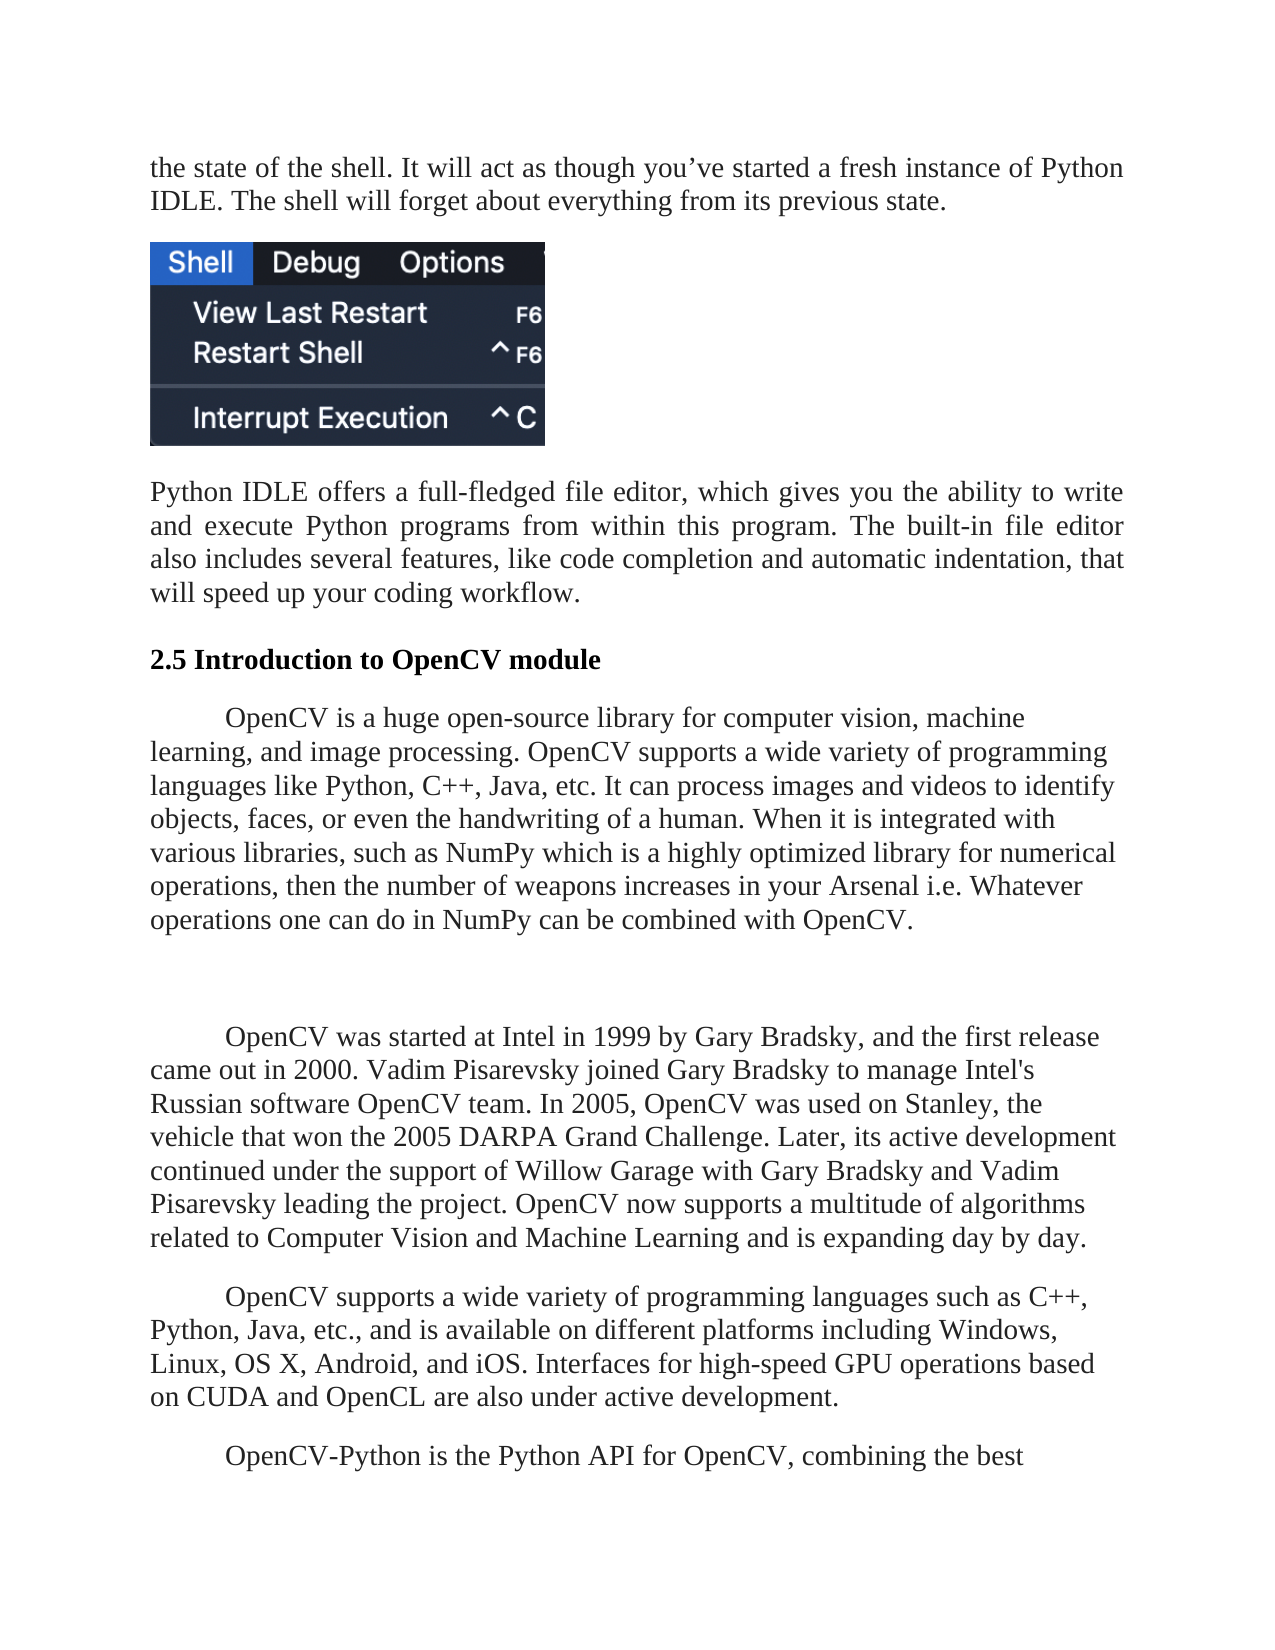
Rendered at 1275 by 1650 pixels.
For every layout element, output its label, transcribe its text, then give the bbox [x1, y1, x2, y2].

text OpenCV is a huge open-source library for computer vision, machine learning, and image processing. OpenCV supports a wide variety of programming languages like Python, C++, Java, etc. It can process images and videos to identify objects, faces, or even the handwriting of a human. When it is integrated with various libraries, such as NumPy which is a highly optimized library for numerical operations, then the number of weapons increases in your Arsenal i.e. Whatever operations one can do in NumPy can be combined with OpenCV. [150, 701, 1125, 935]
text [150, 1438, 1125, 1471]
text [150, 150, 1125, 217]
text OpenCV supports a wide variety of programming languages such as C++, Python, Java, etc., and is available on different platforms including Windows, Linux, OS X, Android, and iOS. Interfaces for high-speed GPU operations based on CUDA and OpenCL are also under active development. [150, 1279, 1125, 1413]
text Python IDLE offers a full-fledged file editor, which gives you the ability to write and execute Python programs from within this program. The built-in file editor also includes several features, like code completion and automatic indentation, that will speed up your coding workflow. [150, 474, 1125, 608]
picture [150, 242, 545, 446]
subtitle 2.5 Introduction to OpenCV module [150, 642, 1125, 676]
text OpenCV was started at Intel in 1999 by Gary Bradsky, and the first release came out in 2000. Vadim Pisarevsky joined Gary Bradsky to manage Intel's Russian software OpenCV team. In 2005, OpenCV was used on Stanley, the vehicle that won the 2005 DARPA Grand Challenge. Later, its active development continued under the support of Willow Garage with Gary Bradsky and Vadim Pisarevsky leading the project. OpenCV now supports a multitude of algorithms related to Computer Vision and Machine Learning and is expanding day by day. [150, 1019, 1125, 1254]
